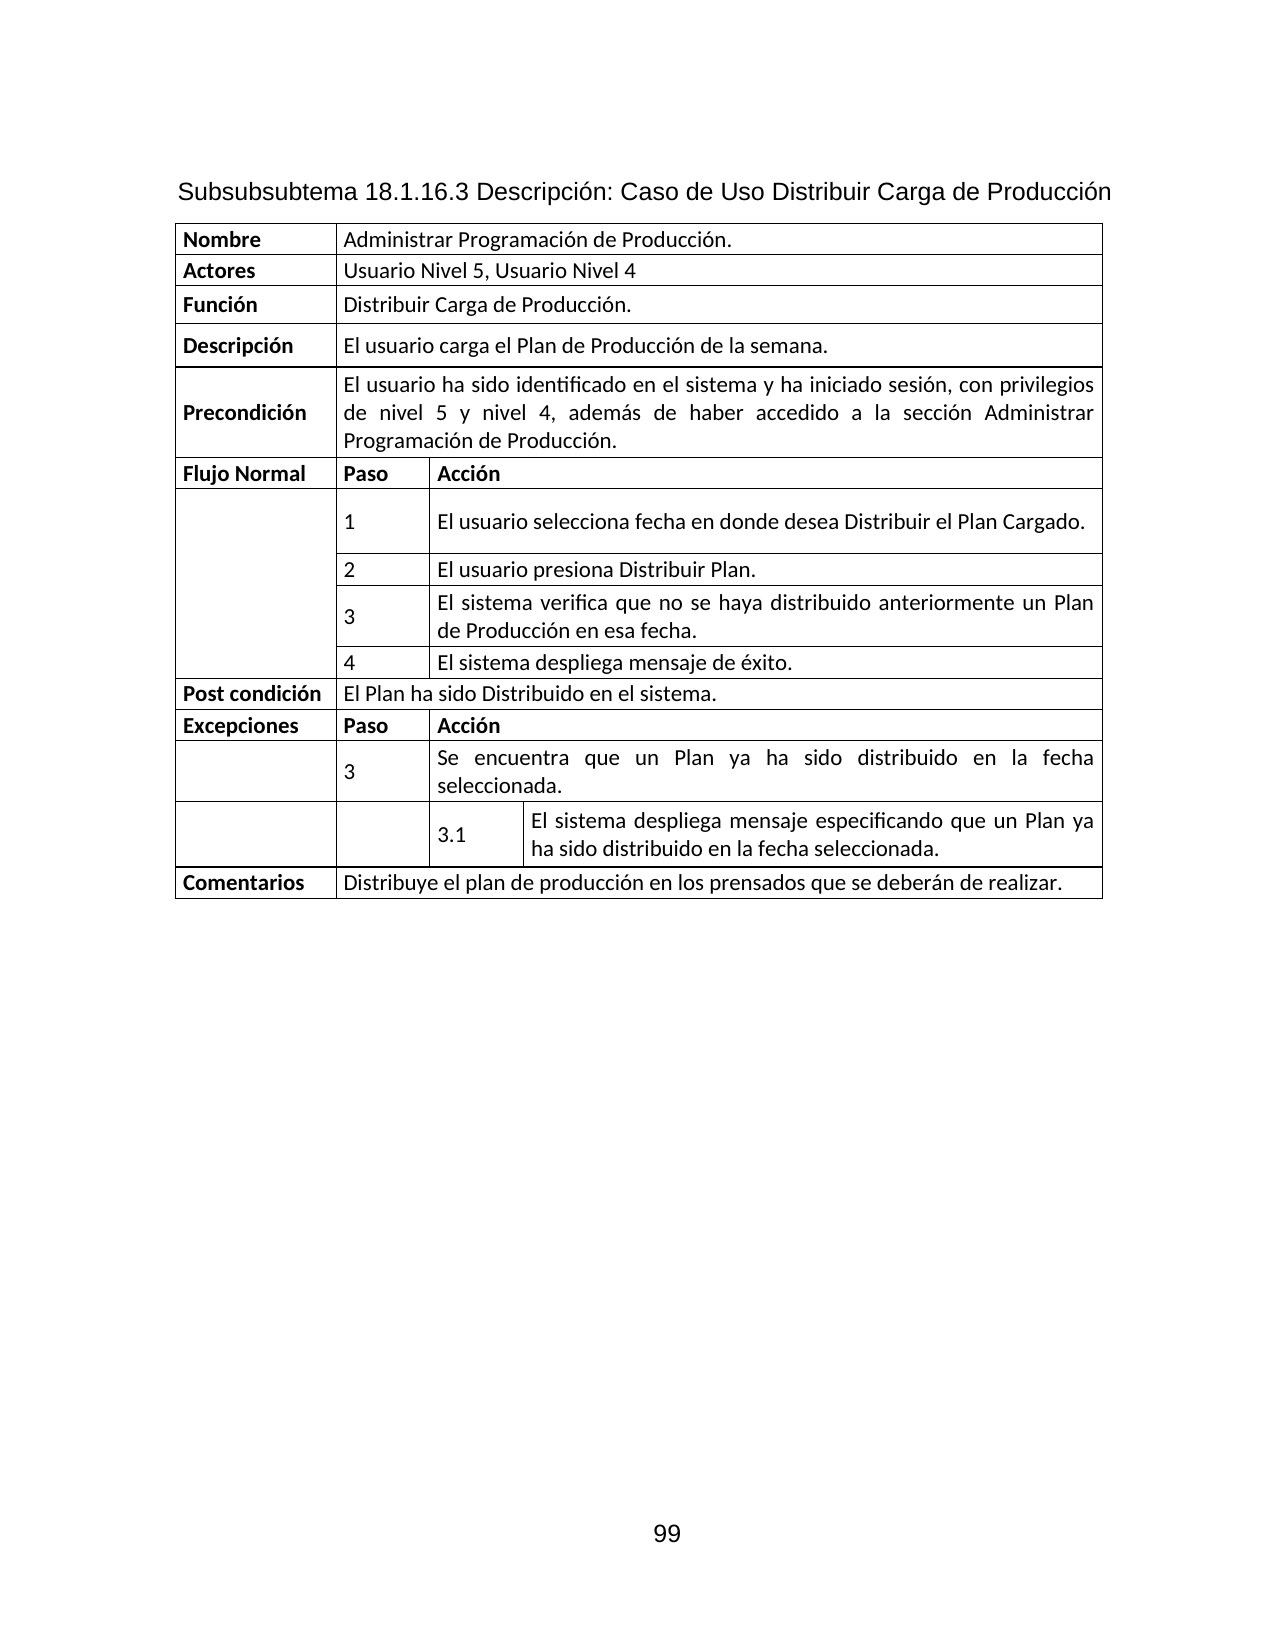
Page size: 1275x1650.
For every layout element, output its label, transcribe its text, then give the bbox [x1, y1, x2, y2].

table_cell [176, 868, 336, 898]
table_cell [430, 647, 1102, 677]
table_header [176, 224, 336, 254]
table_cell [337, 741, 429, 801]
subtitle Descripción: Caso de Uso Distribuir Carga de Producción [177, 177, 1157, 206]
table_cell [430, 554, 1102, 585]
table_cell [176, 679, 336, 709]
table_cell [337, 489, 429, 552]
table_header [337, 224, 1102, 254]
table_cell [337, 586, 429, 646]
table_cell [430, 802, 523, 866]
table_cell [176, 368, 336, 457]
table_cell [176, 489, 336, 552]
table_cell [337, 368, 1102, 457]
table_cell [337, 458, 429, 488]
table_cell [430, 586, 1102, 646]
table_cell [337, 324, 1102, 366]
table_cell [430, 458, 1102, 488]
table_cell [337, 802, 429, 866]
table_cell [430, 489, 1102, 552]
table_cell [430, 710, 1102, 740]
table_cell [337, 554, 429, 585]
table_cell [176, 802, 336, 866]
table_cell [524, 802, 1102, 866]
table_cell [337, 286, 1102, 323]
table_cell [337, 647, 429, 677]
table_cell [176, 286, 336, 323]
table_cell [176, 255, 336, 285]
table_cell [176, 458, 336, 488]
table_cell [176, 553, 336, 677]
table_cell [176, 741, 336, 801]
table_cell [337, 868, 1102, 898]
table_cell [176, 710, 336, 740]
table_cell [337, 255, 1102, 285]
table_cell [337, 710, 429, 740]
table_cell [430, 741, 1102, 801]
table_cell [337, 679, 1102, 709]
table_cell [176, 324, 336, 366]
